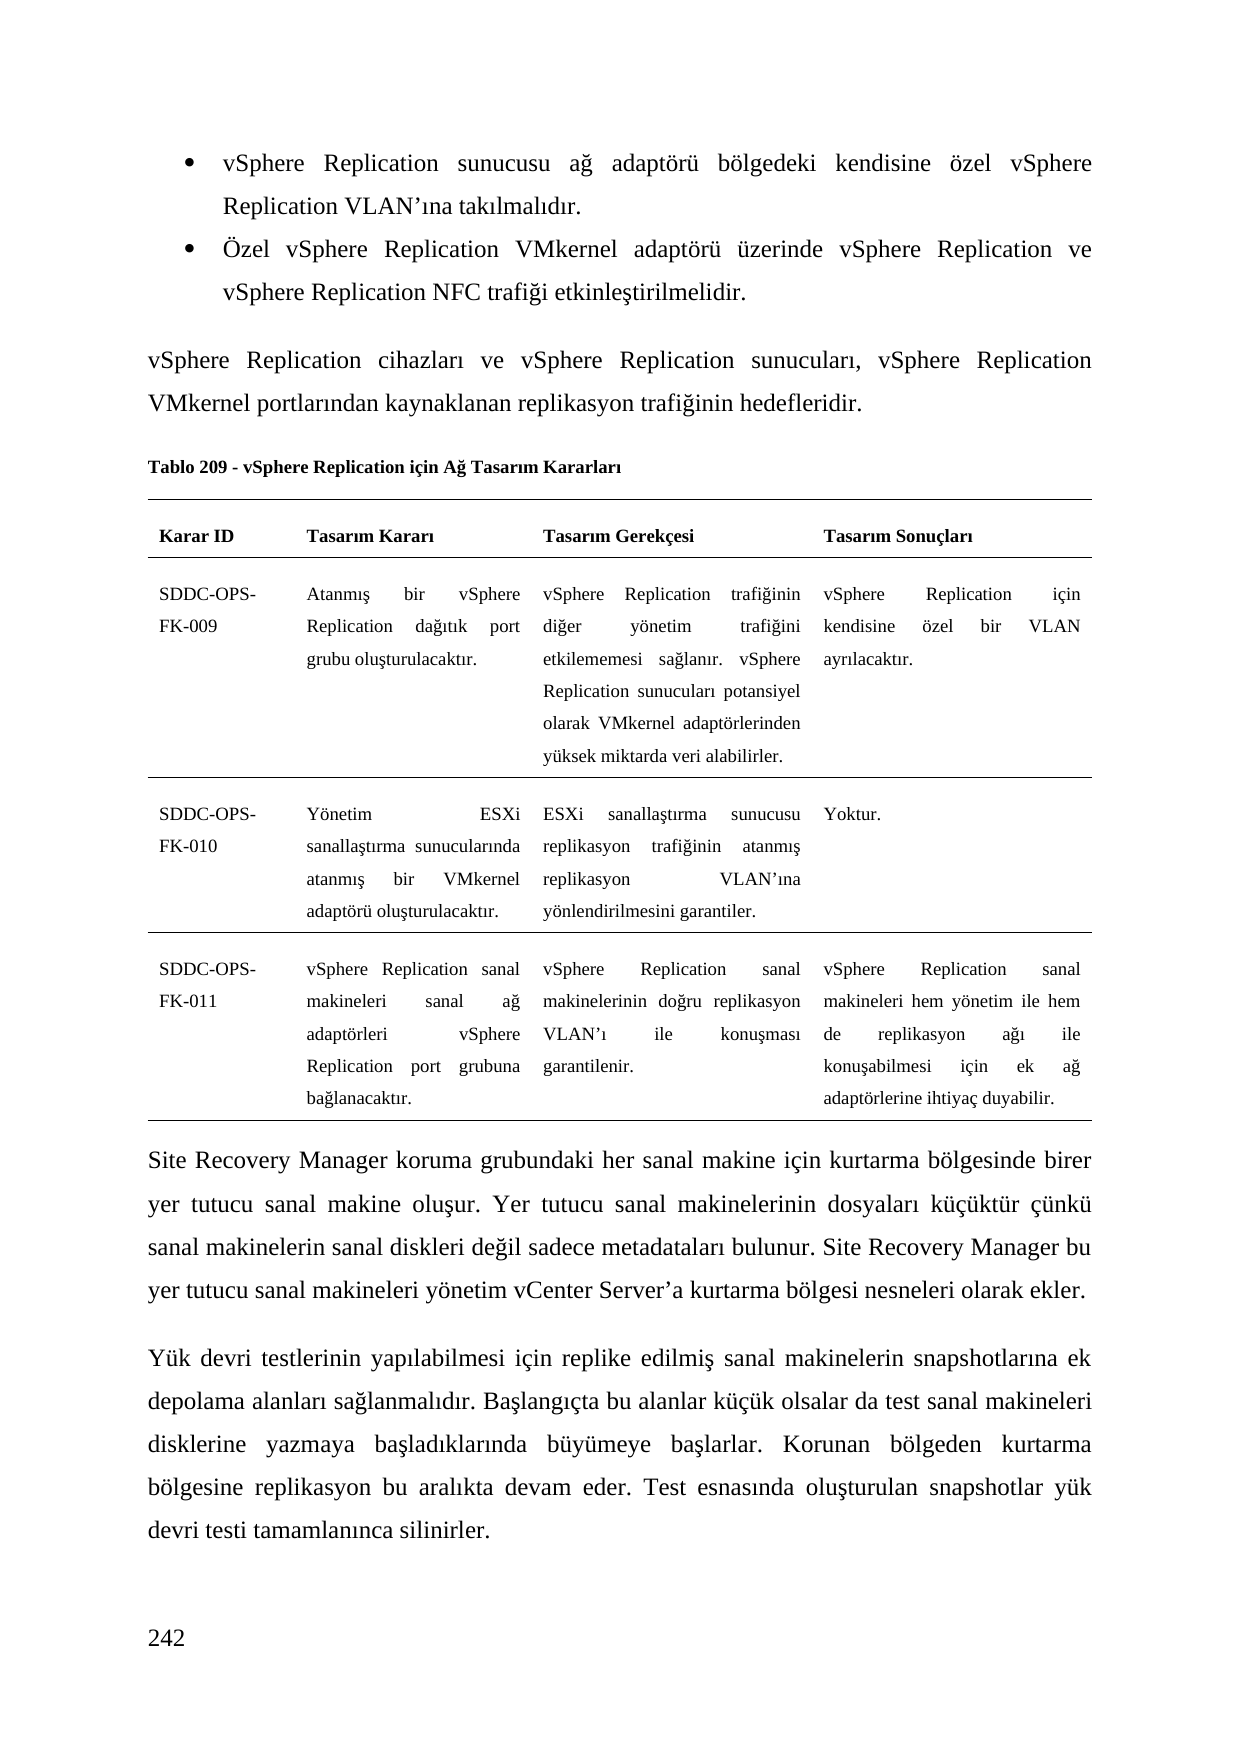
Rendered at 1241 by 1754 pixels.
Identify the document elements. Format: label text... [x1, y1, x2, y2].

text Yük devri testlerinin yapılabilmesi için replike edilmiş sanal makinelerin snapshotlarına ek depolama alanları sağlanmalıdır. Başlangıçta bu alanlar küçük olsalar da test sanal makineleri disklerine yazmaya başladıklarında büyümeye başlarlar. Korunan bölgeden kurtarma bölgesine replikasyon bu aralıkta devam eder. Test esnasında oluşturulan snapshotlar yük devri testi tamamlanınca silinirler. [148, 1343, 1093, 1544]
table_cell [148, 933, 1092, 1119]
text vSphere Replication cihazları ve vSphere Replication sunucuları, vSphere Replication VMkernel portlarından kaynaklanan replikasyon trafiğinin hedefleridir. [148, 345, 1093, 417]
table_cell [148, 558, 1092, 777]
text Site Recovery Manager koruma grubundaki her sanal makine için kurtarma bölgesinde birer yer tutucu sanal makine oluşur. Yer tutucu sanal makinelerinin dosyaları küçüktür çünkü sanal makinelerin sanal diskleri değil sadece metadataları bulunur. Site Recovery Manager bu yer tutucu sanal makineleri yönetim vCenter Server’a kurtarma bölgesi nesneleri olarak ekler. [148, 1146, 1093, 1304]
list vSphere Replication sunucusu ağ adaptörü bölgedeki kendisine özel vSphere Replication VLAN’ına takılmalıdır. [185, 148, 1093, 219]
text Tablo 209 - vSphere Replication için Ağ Tasarım Kararları [148, 456, 1093, 478]
list Özel vSphere Replication VMkernel adaptörü üzerinde vSphere Replication ve vSphere Replication NFC trafiği etkinleştirilmelidir. [185, 234, 1093, 306]
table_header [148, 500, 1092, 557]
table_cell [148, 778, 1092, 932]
